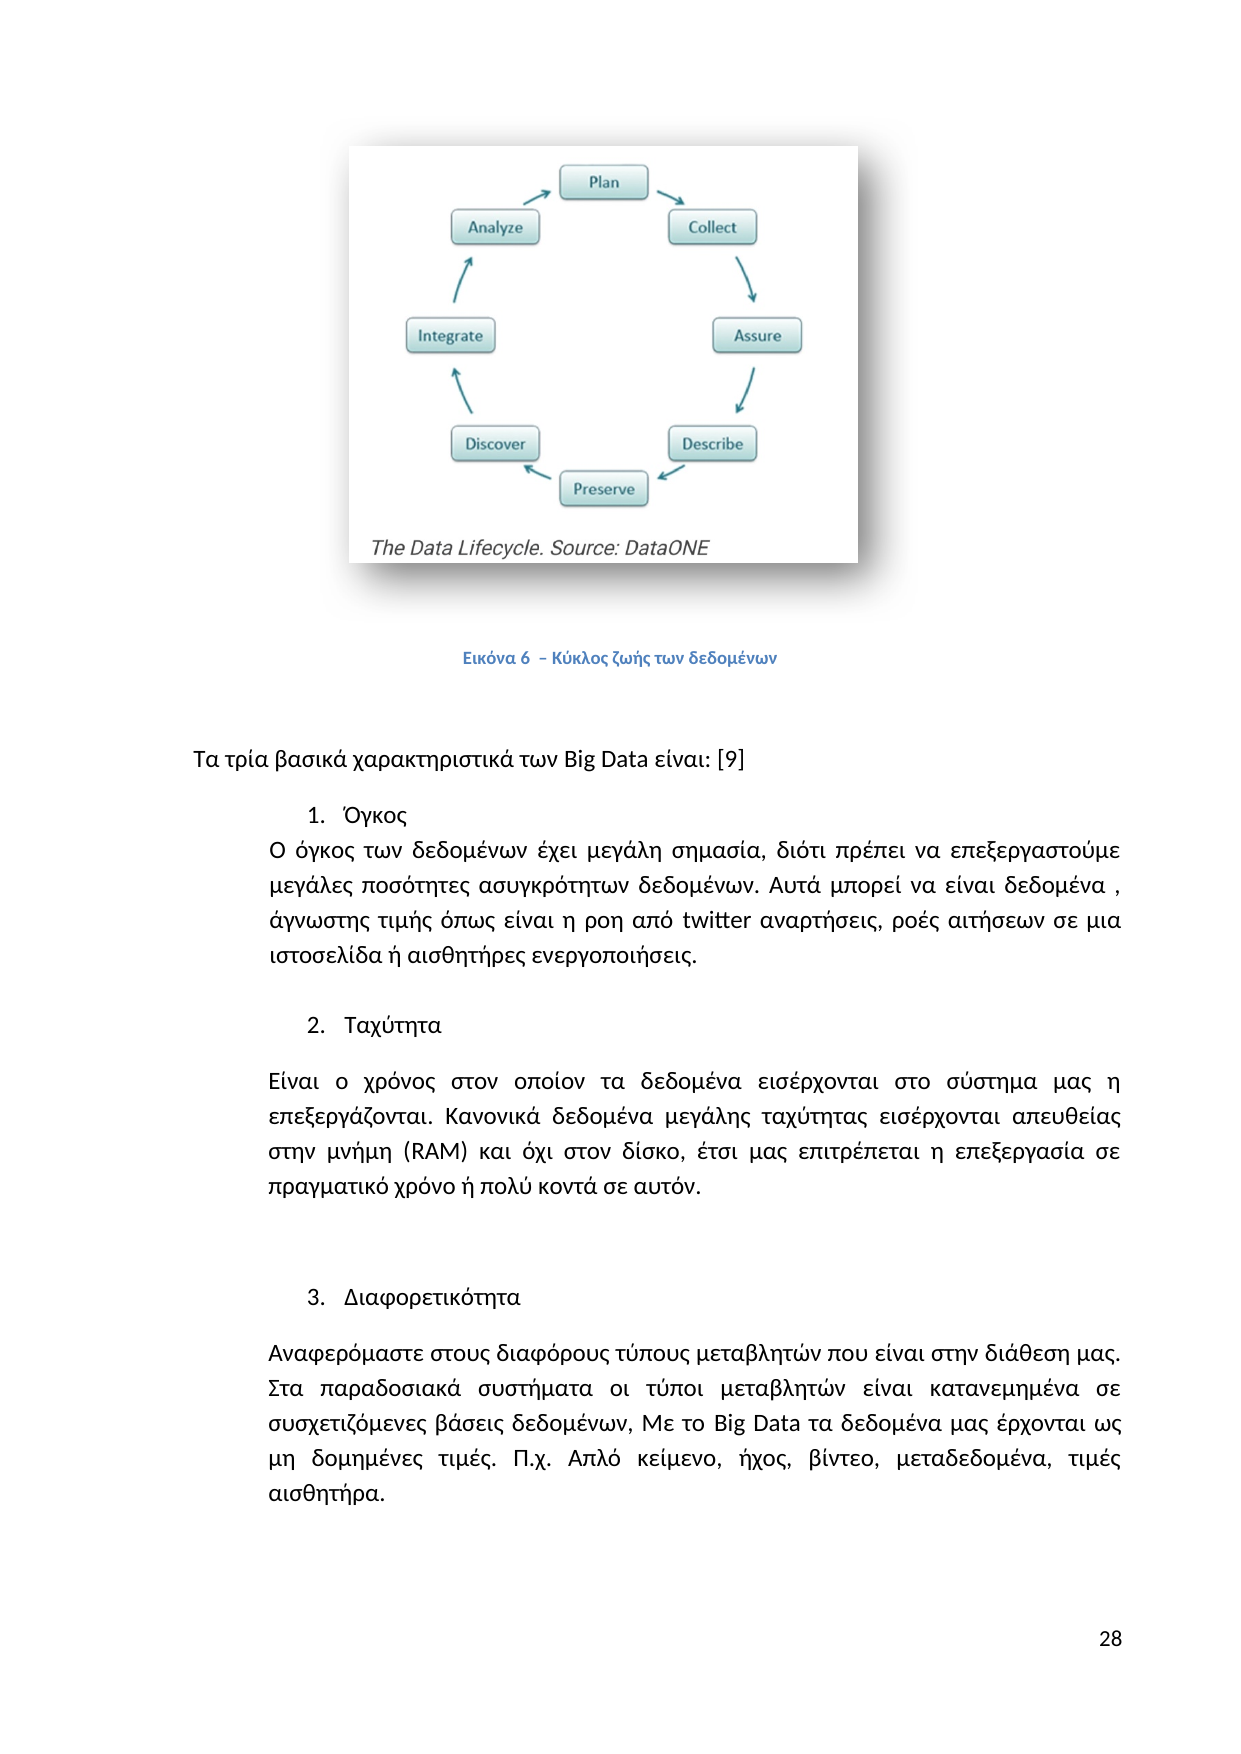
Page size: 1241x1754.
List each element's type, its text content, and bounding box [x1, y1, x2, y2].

text Εικόνα 6 – Κύκλος ζωής των δεδομένων [118, 646, 1122, 669]
list Διαφορετικότητα [307, 1282, 1122, 1312]
text Τα τρία βασικά χαρακτηριστικά των Big Data είναι: [9] [118, 743, 1122, 774]
list Ο όγκος των δεδομένων έχει μεγάλη σημασία, διότι πρέπει να επεξεργαστούμε μεγάλες ποσότητες ασυγκρότητων δεδομένων. Αυτά μπορεί να είναι δεδομένα , άγνωστης τιμής όπως είναι η ροη από twitter αναρτήσεις, ροές αιτήσεων σε μια ιστοσελίδα ή αισθητήρες ενεργοποιήσεις. [269, 834, 1122, 969]
list Ταχύτητα [307, 1009, 1122, 1039]
picture [349, 146, 858, 563]
text Αναφερόμαστε στους διαφόρους τύπους μεταβλητών που είναι στην διάθεση μας. Στα παραδοσιακά συστήματα οι τύποι μεταβλητών είναι κατανεμημένα σε συσχετιζόμενες βάσεις δεδομένων, Με το Big Data τα δεδομένα μας έρχονται ως μη δομημένες τιμές. Π.χ. Απλό κείμενο, ήχος, βίντεο, μεταδεδομένα, τιμές αισθητήρα. [268, 1337, 1122, 1508]
text Είναι ο χρόνος στον οποίον τα δεδομένα εισέρχονται στο σύστημα μας η επεξεργάζονται. Κανονικά δεδομένα μεγάλης ταχύτητας εισέρχονται απευθείας στην μνήμη (RAM) και όχι στον δίσκο, έτσι μας επιτρέπεται η επεξεργασία σε πραγματικό χρόνο ή πολύ κοντά σε αυτόν. [268, 1065, 1122, 1200]
list Όγκος [307, 799, 1122, 829]
